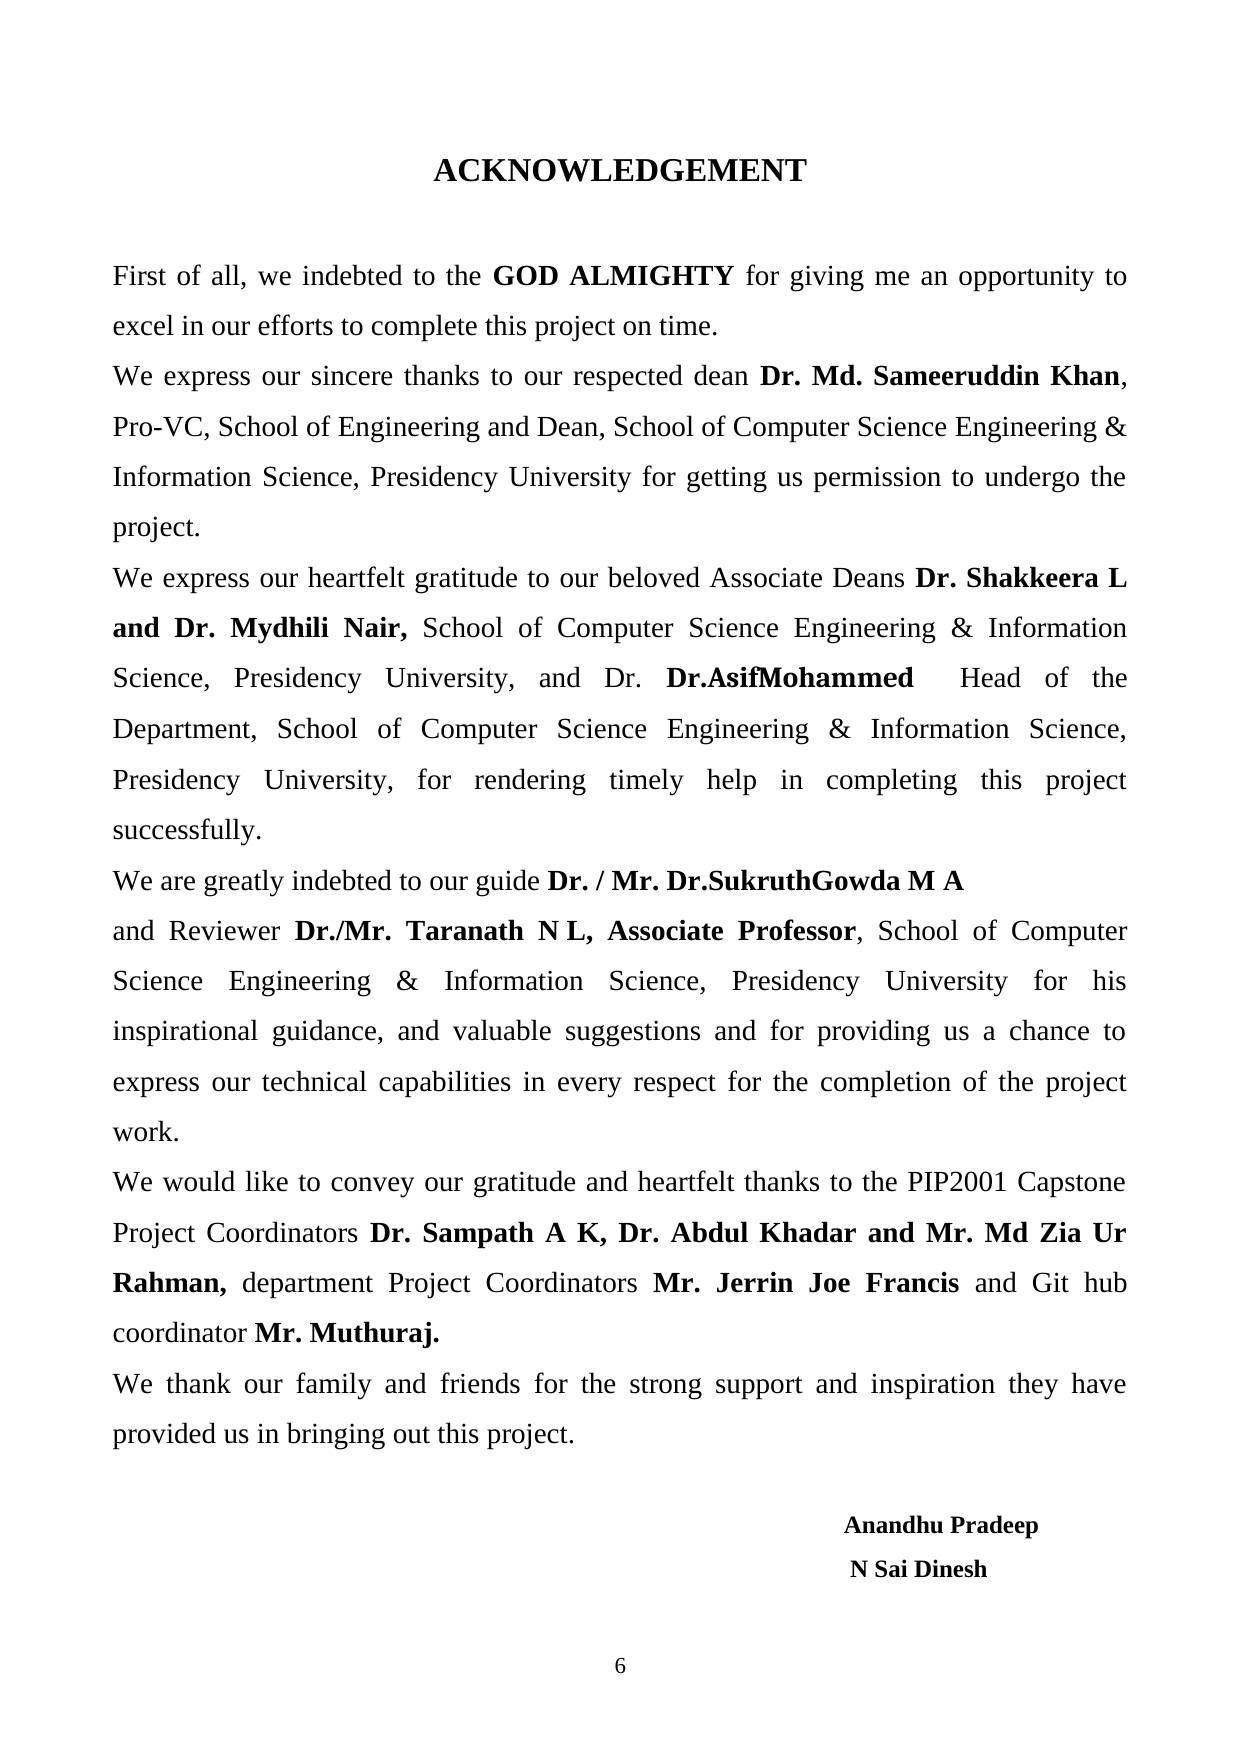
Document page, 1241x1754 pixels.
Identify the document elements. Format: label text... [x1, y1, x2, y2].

text We are greatly indebted to our guide Dr. / Mr. Dr.SukruthGowda M A [112, 863, 1128, 896]
text ACKNOWLEDGEMENT [112, 150, 1128, 188]
text We express our heartfelt gratitude to our beloved Associate Deans Dr. Shakkeera L and Dr. Mydhili Nair, School of Computer Science Engineering & Information Science, Presidency University, and Dr. Dr.AsifMohammed Head of the Department, School of Computer Science Engineering & Information Science, Presidency University, for rendering timely help in completing this project successfully. [112, 560, 1128, 846]
text We thank our family and friends for the strong support and inspiration they have provided us in bringing out this project. [112, 1366, 1128, 1449]
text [112, 1511, 1128, 1582]
text and Reviewer Dr./Mr. Taranath N L, Associate Professor, School of Computer Science Engineering & Information Science, Presidency University for his inspirational guidance, and valuable suggestions and for providing us a chance to express our technical capabilities in every respect for the completion of the project work. [112, 913, 1128, 1148]
text First of all, we indebted to the GOD ALMIGHTY for giving me an opportunity to excel in our efforts to complete this project on time. [112, 258, 1128, 342]
text We express our sincere thanks to our respected dean Dr. Md. Sameeruddin Khan, Pro-VC, School of Engineering and Dean, School of Computer Science Engineering & Information Science, Presidency University for getting us permission to undergo the project. [112, 358, 1128, 543]
text We would like to convey our gratitude and heartfelt thanks to the PIP2001 Capstone Project Coordinators Dr. Sampath A K, Dr. Abdul Khadar and Mr. Md Zia Ur Rahman, department Project Coordinators Mr. Jerrin Joe Francis and Git hub coordinator Mr. Muthuraj. [112, 1164, 1128, 1349]
